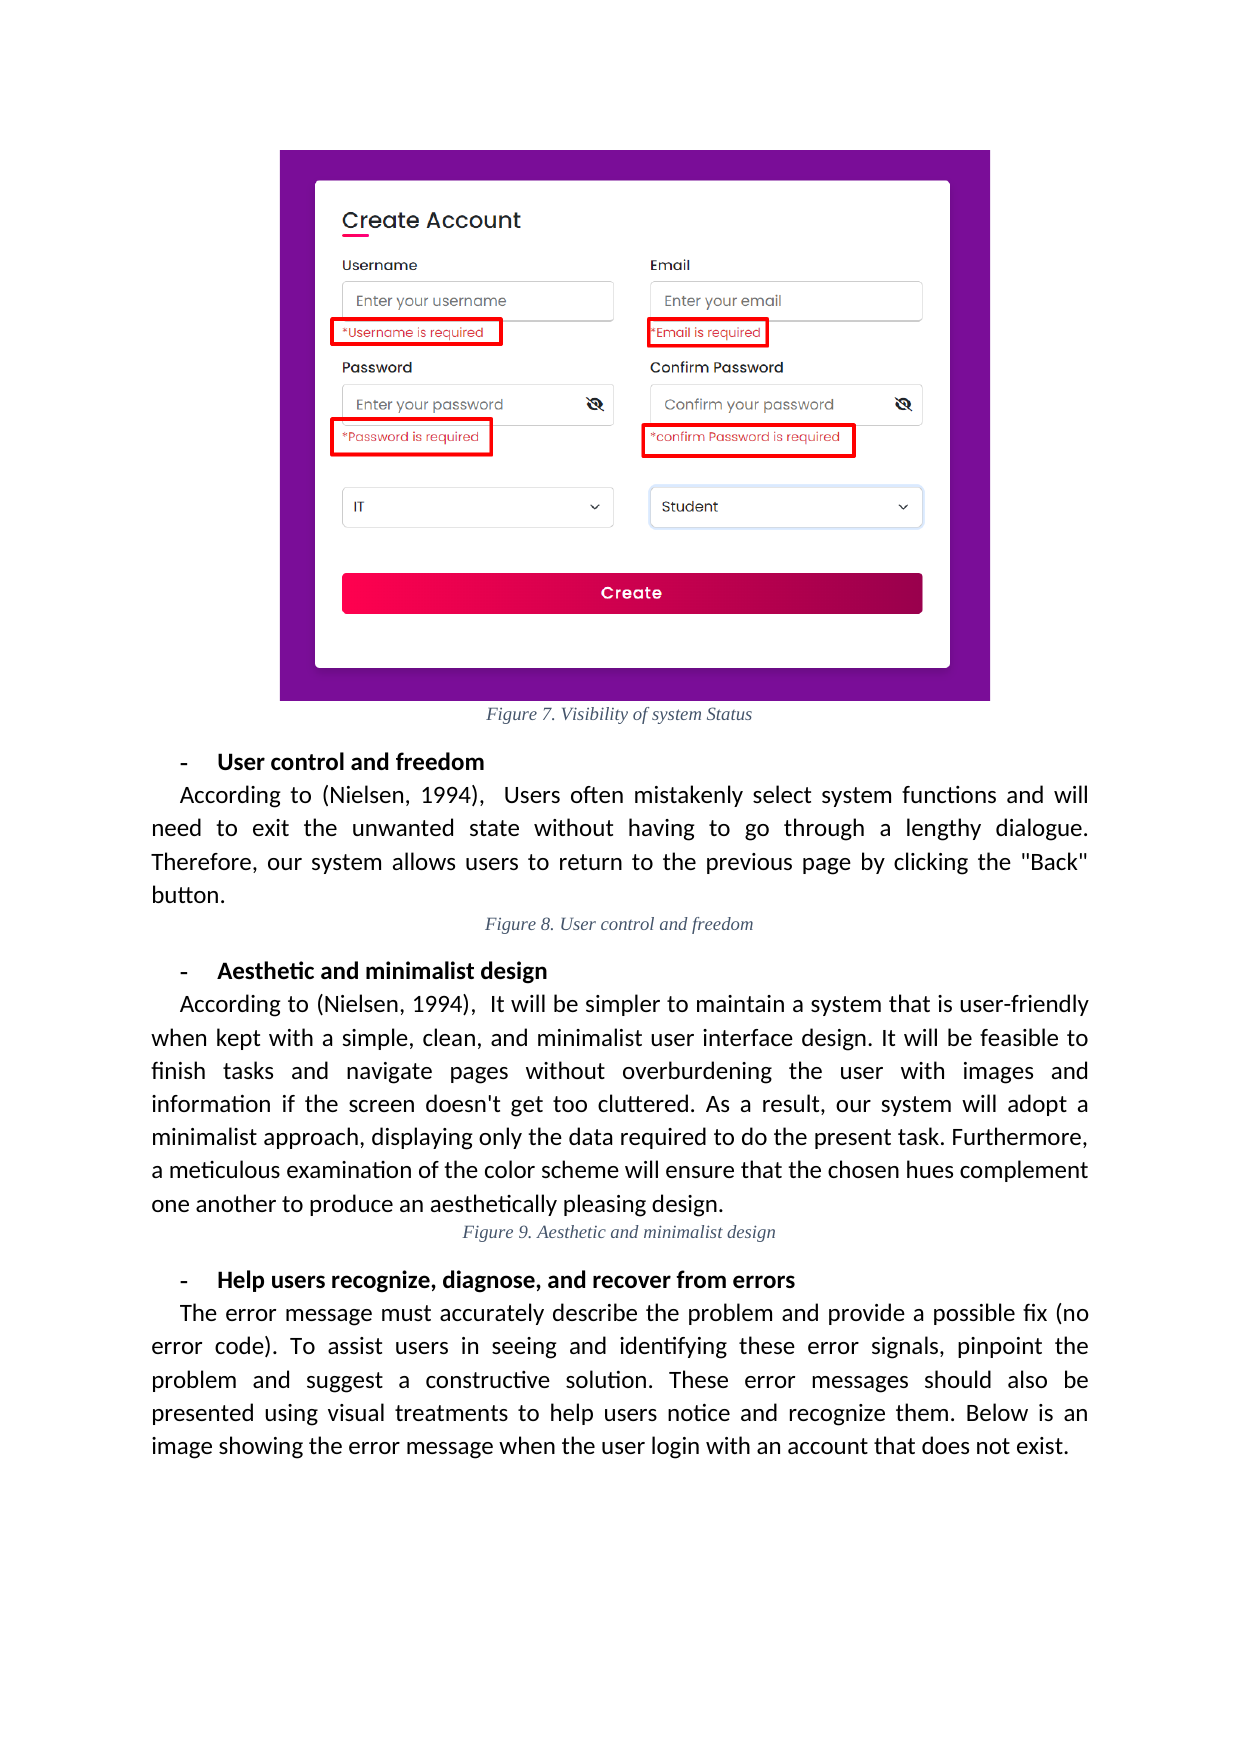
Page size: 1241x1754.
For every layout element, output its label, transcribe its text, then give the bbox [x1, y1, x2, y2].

list Help users recognize, diagnose, and recover from errors [179, 1264, 1090, 1294]
text According to , Users often mistakenly select system functions and will need to exit the unwanted state without having to go through a lengthy dialogue. Therefore, our system allows users to return to the previous page by clicking the "Back" button. [151, 779, 1090, 909]
text Figure 8. User control and freedom [150, 912, 1090, 934]
text The error message must accurately describe the problem and provide a possible fix (no error code). To assist users in seeing and identifying these error signals, pinpoint the problem and suggest a constructive solution. These error messages should also be presented using visual treatments to help users notice and recognize them. Below is an image showing the error message when the user login with an account that does not exist. [151, 1297, 1090, 1461]
list Aesthetic and minimalist design [179, 955, 1090, 985]
text Figure 9. Aesthetic and minimalist design [150, 1221, 1090, 1243]
text Figure 7. Visibility of system Status [150, 703, 1090, 725]
picture [279, 150, 990, 701]
text According to , It will be simpler to maintain a system that is user-friendly when kept with a simple, clean, and minimalist user interface design. It will be feasible to finish tasks and navigate pages without overburdening the user with images and information if the screen doesn't get too cluttered. As a result, our system will adopt a minimalist approach, displaying only the data required to do the present task. Furthermore, a meticulous examination of the color scheme will ensure that the chosen hues complement one another to produce an aesthetically pleasing design. [151, 988, 1090, 1218]
list User control and freedom [179, 746, 1090, 776]
